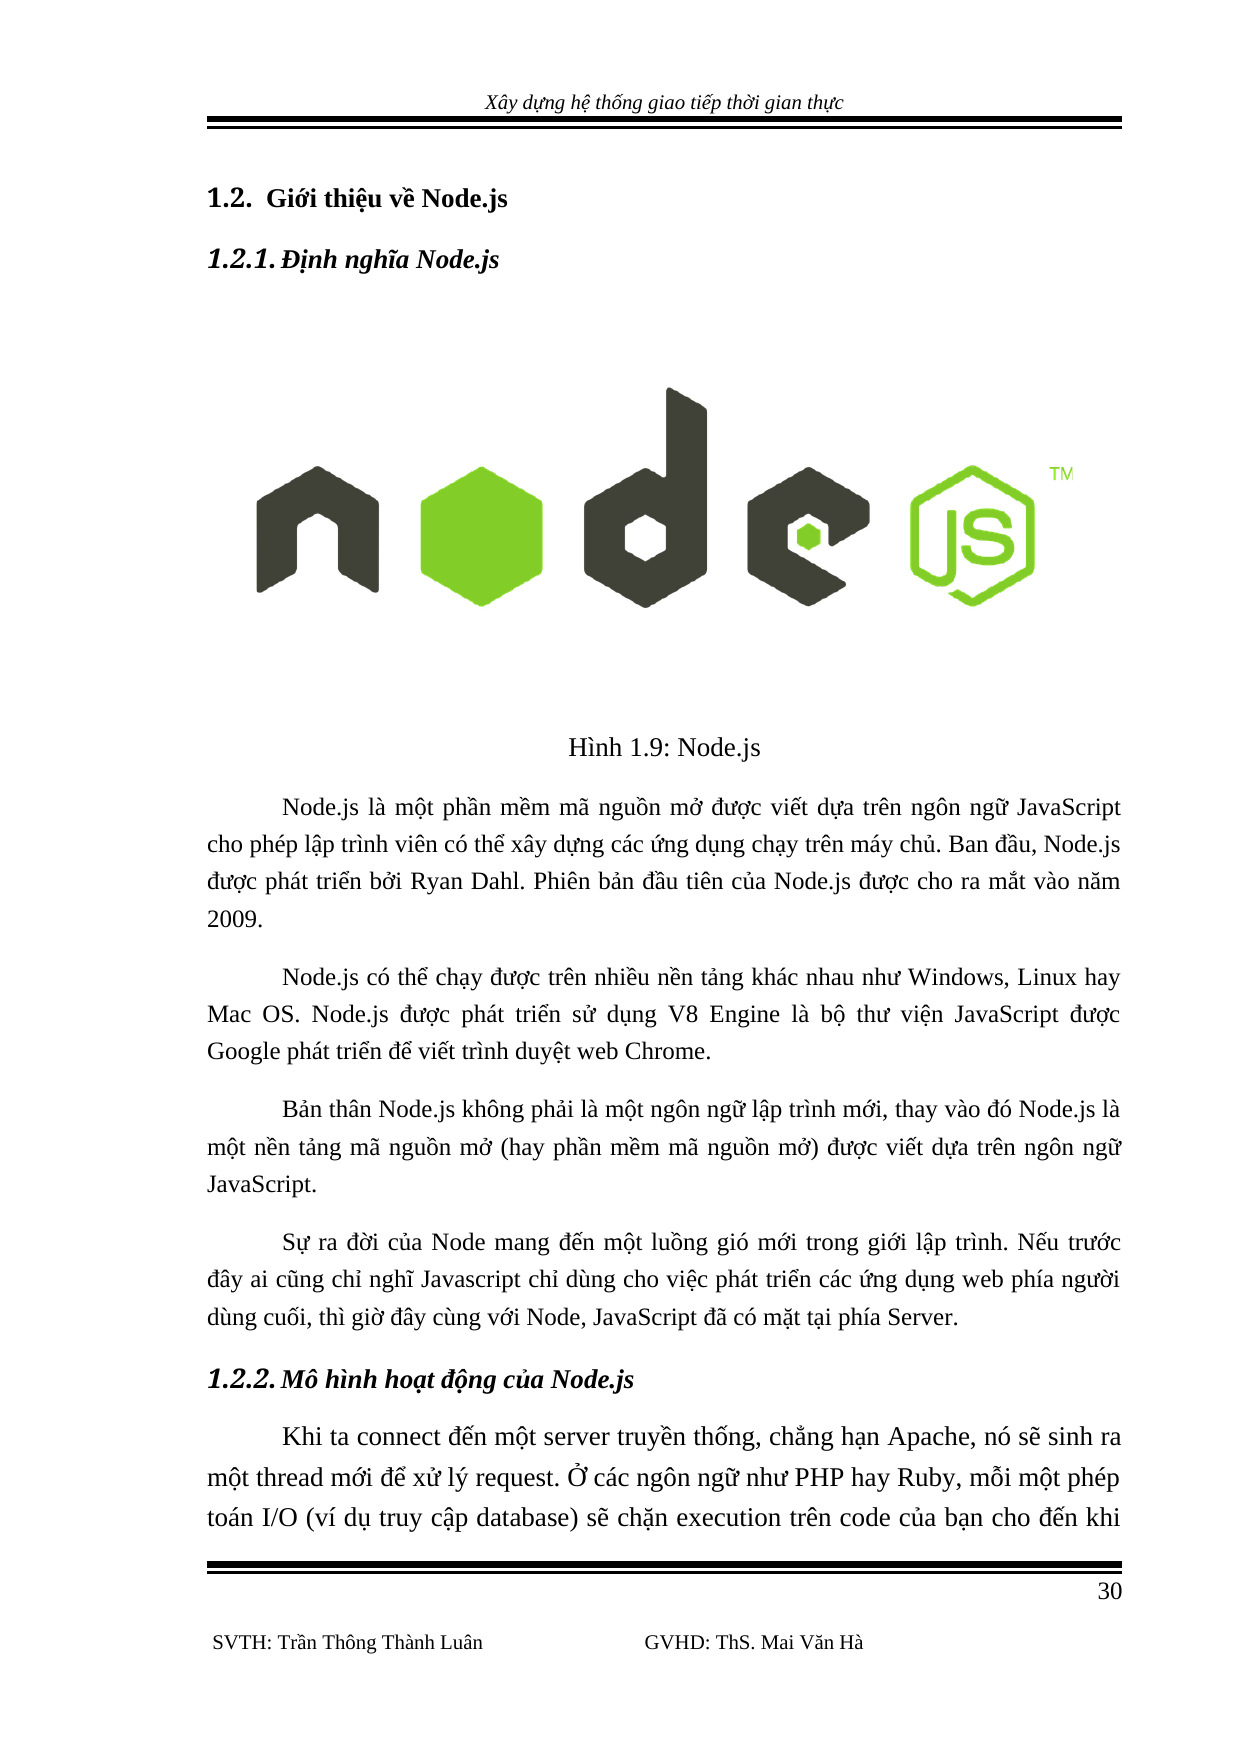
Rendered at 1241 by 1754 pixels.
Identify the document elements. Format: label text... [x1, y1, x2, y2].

text Bản thân Node.js không phải là một ngôn ngữ lập trình mới, thay vào đó Node.js là một nền tảng mã nguồn mở (hay phần mềm mã nguồn mở) được viết dựa trên ngôn ngữ JavaScript. [207, 1094, 1122, 1198]
subtitle Mô hình hoạt động của Node.js [207, 1360, 1122, 1397]
text Node.js có thể chạy được trên nhiều nền tảng khác nhau như Windows, Linux hay Mac OS. Node.js được phát triển sử dụng V8 Engine là bộ thư viện JavaScript được Google phát triển để viết trình duyệt web Chrome. [207, 962, 1122, 1065]
subtitle Định nghĩa Node.js [207, 239, 1122, 276]
text Sự ra đời của Node mang đến một luồng gió mới trong giới lập trình. Nếu trước đây ai cũng chỉ nghĩ Javascript chỉ dùng cho việc phát triển các ứng dụng web phía người dùng cuối, thì giờ đây cùng với Node, JavaScript đã có mặt tại phía Server. [207, 1227, 1122, 1331]
text Node.js là một phần mềm mã nguồn mở được viết dựa trên ngôn ngữ JavaScript cho phép lập trình viên có thể xây dựng các ứng dụng chạy trên máy chủ. Ban đầu, Node.js được phát triển bởi Ryan Dahl. Phiên bản đầu tiên của Node.js được cho ra mắt vào năm 2009. [207, 792, 1122, 932]
subtitle Giới thiệu về Node.js [207, 179, 1122, 216]
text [207, 1420, 1122, 1532]
text Hình 1.9: Node.js [207, 731, 1122, 762]
picture [256, 293, 1073, 702]
